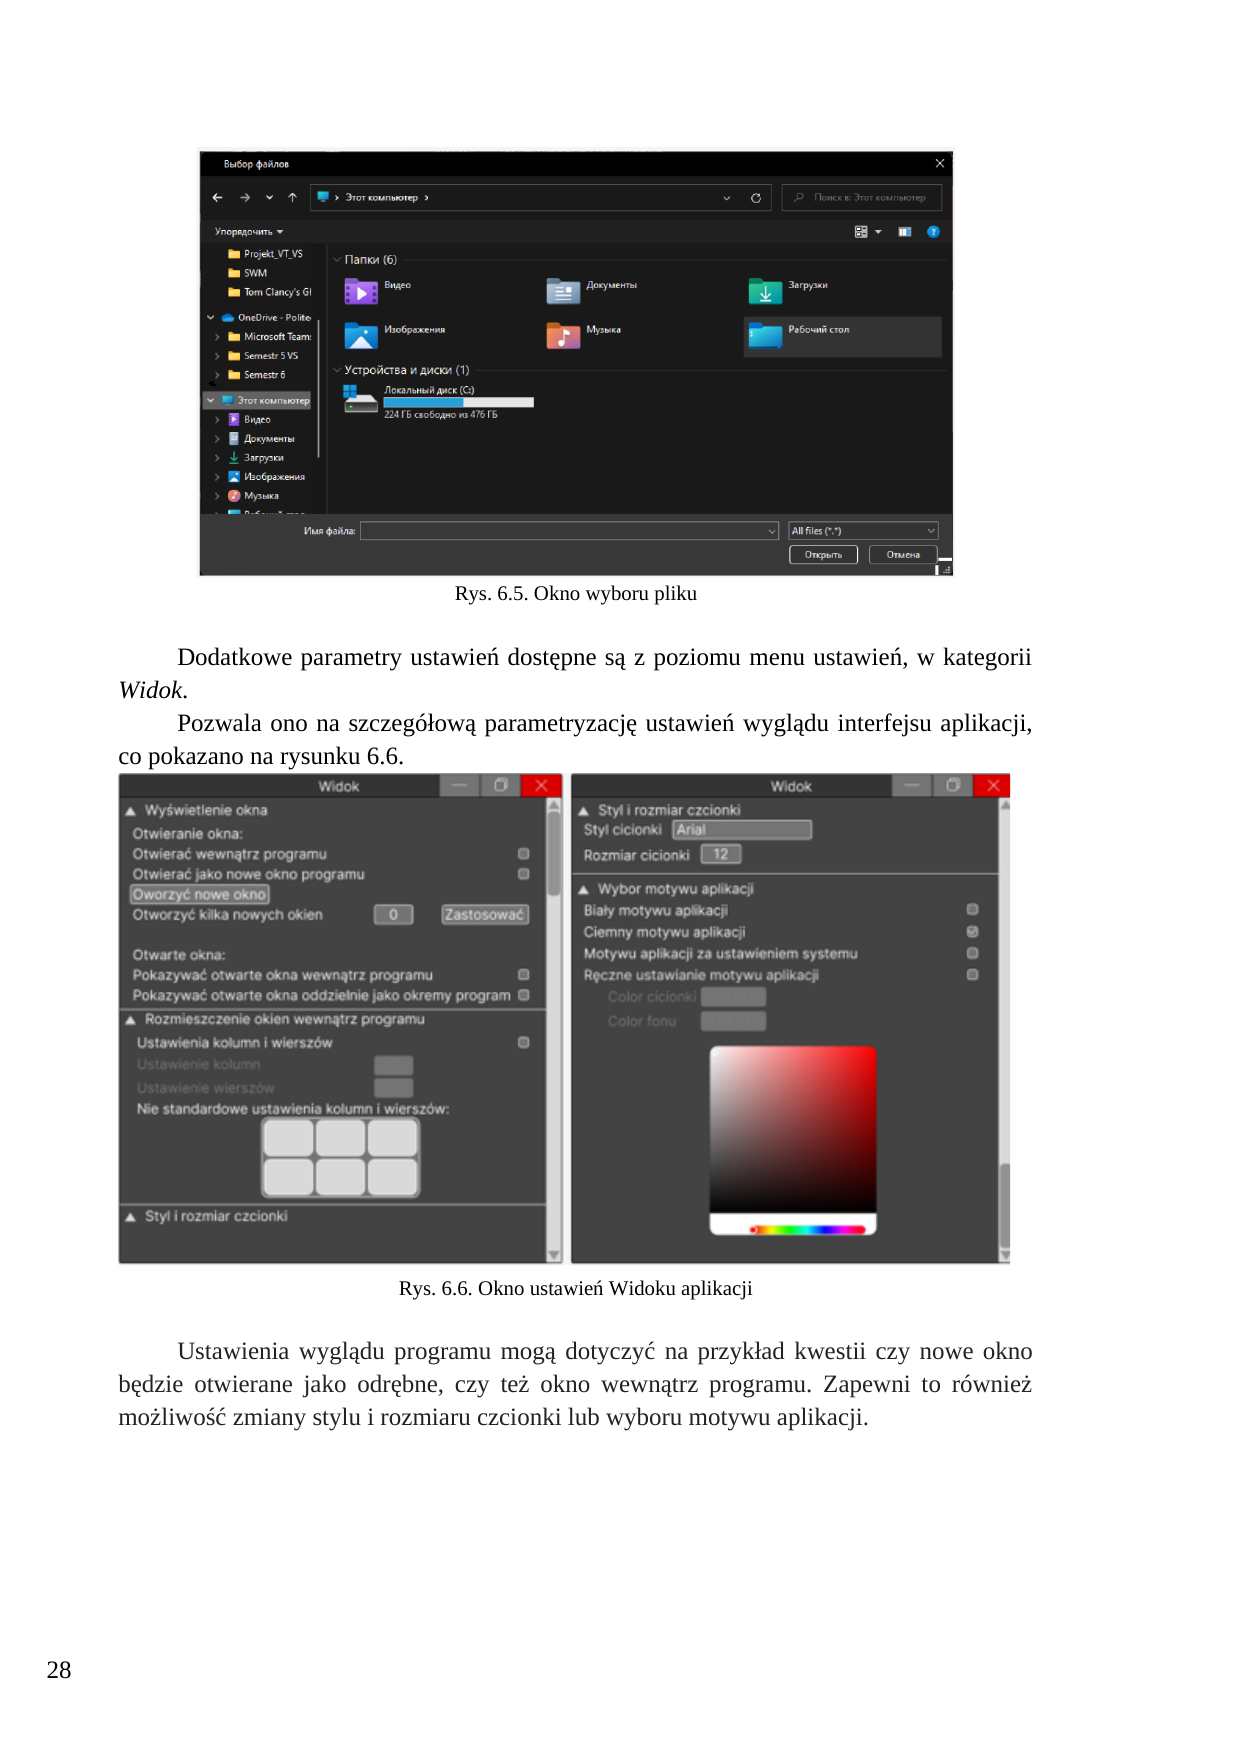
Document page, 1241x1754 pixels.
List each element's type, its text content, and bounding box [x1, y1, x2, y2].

picture [118, 773, 1011, 1273]
text Dodatkowe parametry ustawień dostępne są z poziomu menu ustawień, w kategorii Widok. [118, 642, 1033, 703]
text Pozwala ono na szczegółową parametryzację ustawień wyglądu interfejsu aplikacji, co pokazano na rysunku 6.6. [118, 708, 1033, 769]
text Ustawienia wyglądu programu mogą dotyczyć na przykład kwestii czy nowe okno będzie otwierane jako odrębne, czy też okno wewnątrz programu. Zapewni to również możliwość zmiany stylu i rozmiaru czcionki lub wyboru motywu aplikacji. [118, 1336, 1033, 1431]
text Rys. 6.6. Okno ustawień Widoku aplikacji [118, 1276, 1033, 1300]
text Rys. 6.5. Okno wyboru pliku [118, 581, 1033, 605]
picture [196, 147, 956, 578]
